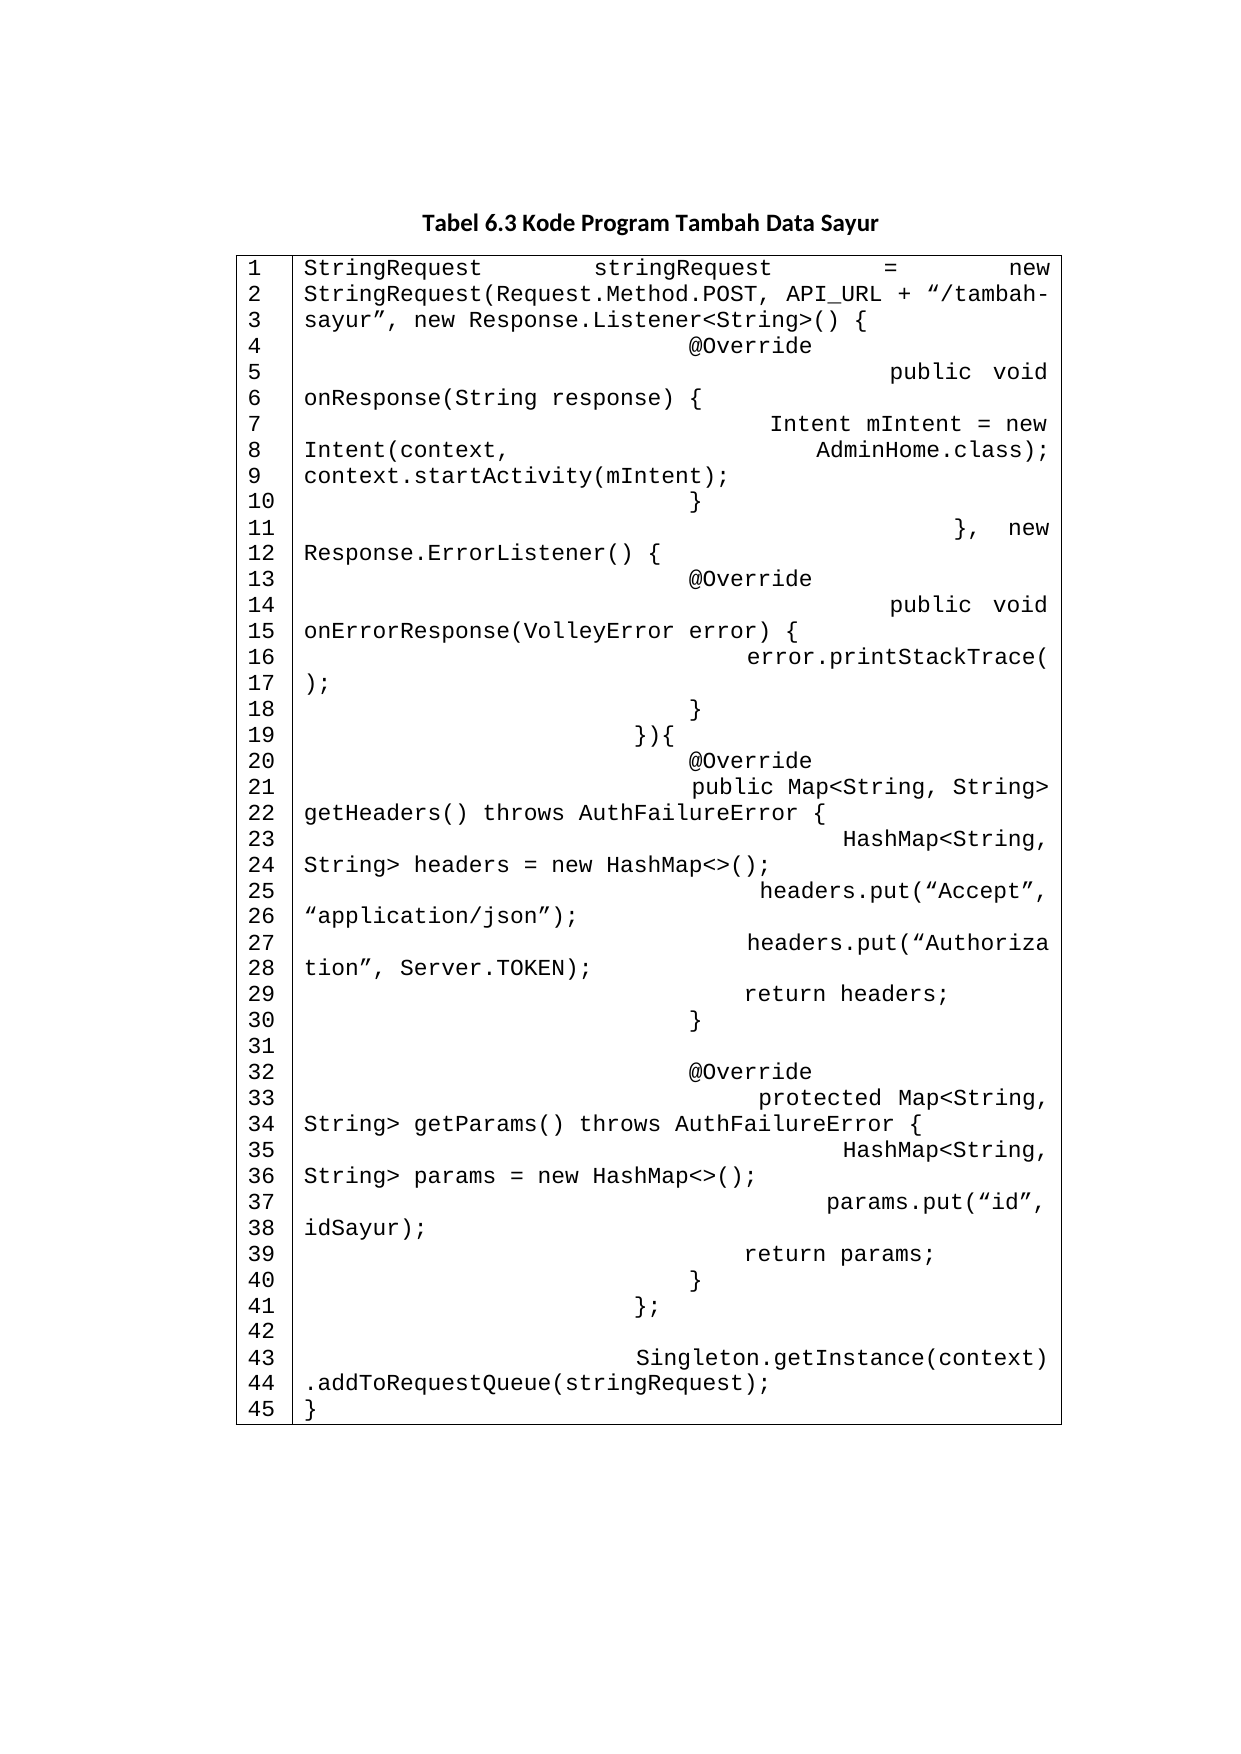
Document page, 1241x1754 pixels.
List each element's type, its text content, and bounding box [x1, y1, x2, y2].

table_header StringRequest stringRequest = new StringRequest(Request.Method.POST, API_URL + “/tambah-sayur”, new Response.Listener<String>() { @Override public void onResponse(String response) { Intent mIntent = new Intent(context, AdminHome.class); context.startActivity(mIntent); } }, new Response.ErrorListener() { @Override public void onErrorResponse(VolleyError error) { error.printStackTrace(); } }){ @Override public Map<String, String> getHeaders() throws AuthFailureError { HashMap<String, String> headers = new HashMap<>(); headers.put(“Accept”, “application/json”); headers.put(“Authorization”, Server.TOKEN); return headers; } @Override protected Map<String, String> getParams() throws AuthFailureError { HashMap<String, String> params = new HashMap<>(); params.put(“id”, idSayur); return params; } }; Singleton.getInstance(context).addToRequestQueue(stringRequest); } [293, 256, 1061, 1424]
text Tabel 6.3 Kode Program Tambah Data Sayur [236, 207, 1064, 237]
table_header 1 2 3 4 5 6 7 8 9 10 11 12 13 14 15 16 17 18 19 20 21 22 23 24 25 26 27 28 29 30 31 32 33 34 35 36 37 38 39 40 41 42 43 44 45 [237, 256, 292, 1424]
